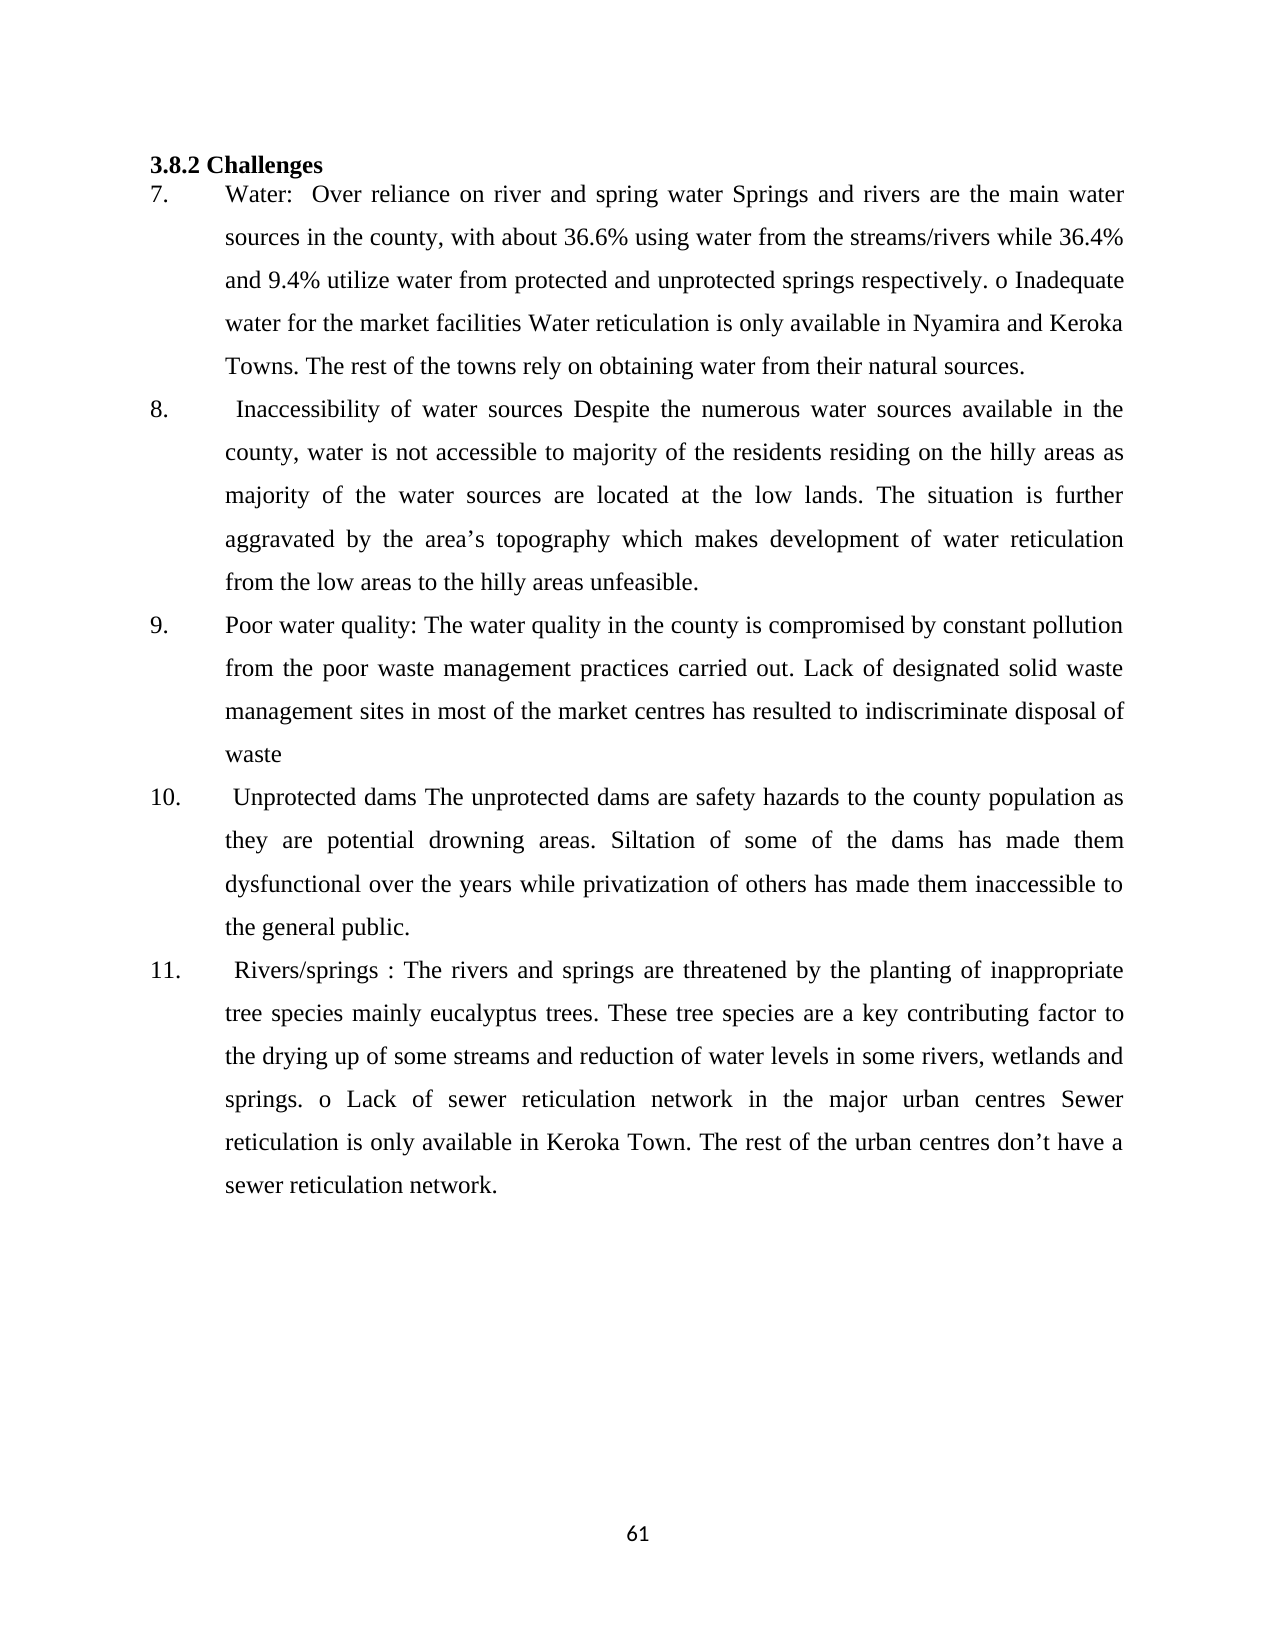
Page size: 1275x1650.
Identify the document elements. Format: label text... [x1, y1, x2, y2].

subtitle 3.8.2 Challenges [150, 150, 1125, 179]
list Unprotected dams The unprotected dams are safety hazards to the county population as they are potential drowning areas. Siltation of some of the dams has made them dysfunctional over the years while privatization of others has made them inaccessible to the general public. [150, 782, 1125, 941]
list Water: Over reliance on river and spring water Springs and rivers are the main water sources in the county, with about 36.6% using water from the streams/rivers while 36.4% and 9.4% utilize water from protected and unprotected springs respectively. o Inadequate water for the market facilities Water reticulation is only available in Nyamira and Keroka Towns. The rest of the towns rely on obtaining water from their natural sources. [150, 179, 1125, 380]
list Poor water quality: The water quality in the county is compromised by constant pollution from the poor waste management practices carried out. Lack of designated solid waste management sites in most of the market centres has resulted to indiscriminate disposal of waste [150, 610, 1125, 768]
list Inaccessibility of water sources Despite the numerous water sources available in the county, water is not accessible to majority of the residents residing on the hilly areas as majority of the water sources are located at the low lands. The situation is further aggravated by the area’s topography which makes development of water reticulation from the low areas to the hilly areas unfeasible. [150, 394, 1125, 596]
list Rivers/springs : The rivers and springs are threatened by the planting of inappropriate tree species mainly eucalyptus trees. These tree species are a key contributing factor to the drying up of some streams and reduction of water levels in some rivers, wetlands and springs. o Lack of sewer reticulation network in the major urban centres Sewer reticulation is only available in Keroka Town. The rest of the urban centres don’t have a sewer reticulation network. [150, 955, 1125, 1199]
